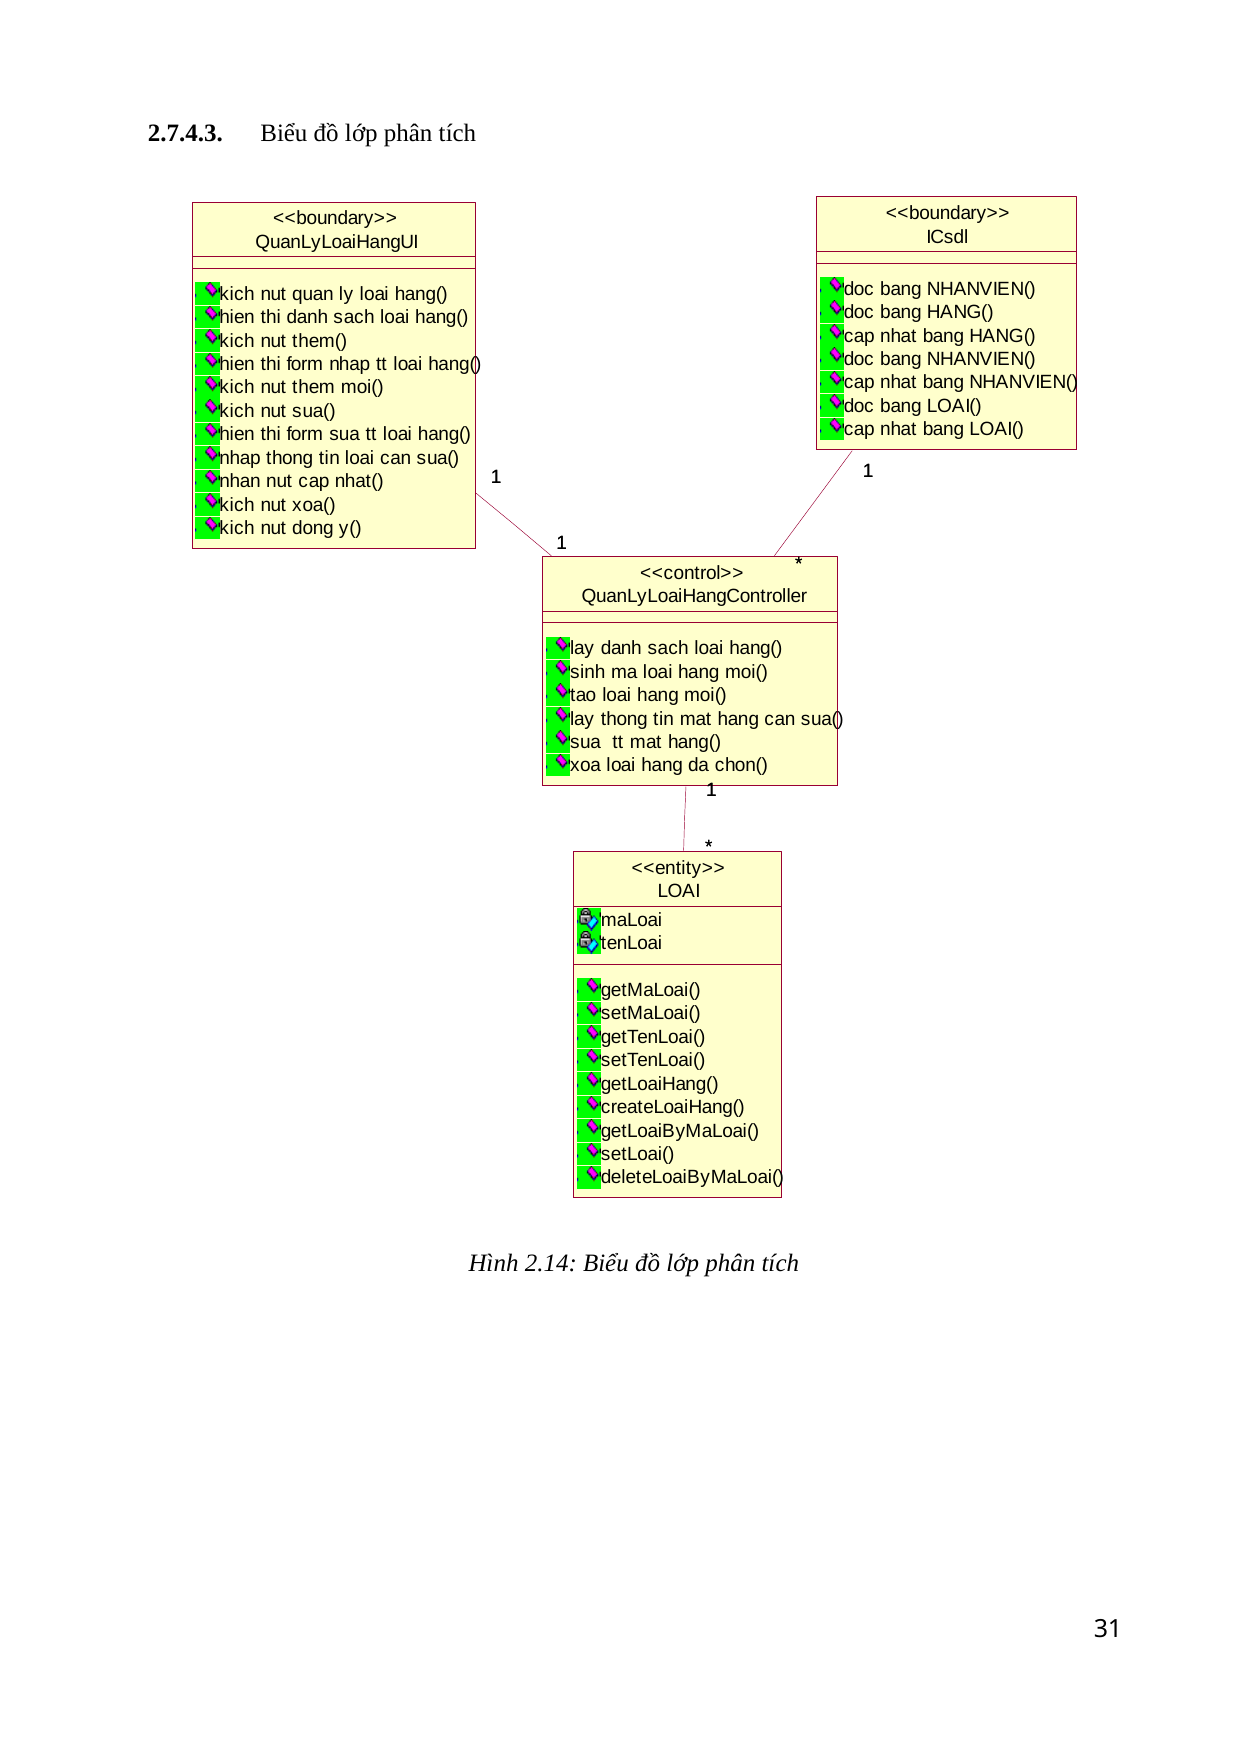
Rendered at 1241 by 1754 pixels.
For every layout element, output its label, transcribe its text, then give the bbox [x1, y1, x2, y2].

text Hình 2.14: Biểu đồ lớp phân tích [148, 147, 1122, 1277]
subtitle Biểu đồ lớp phân tích [148, 118, 1122, 147]
